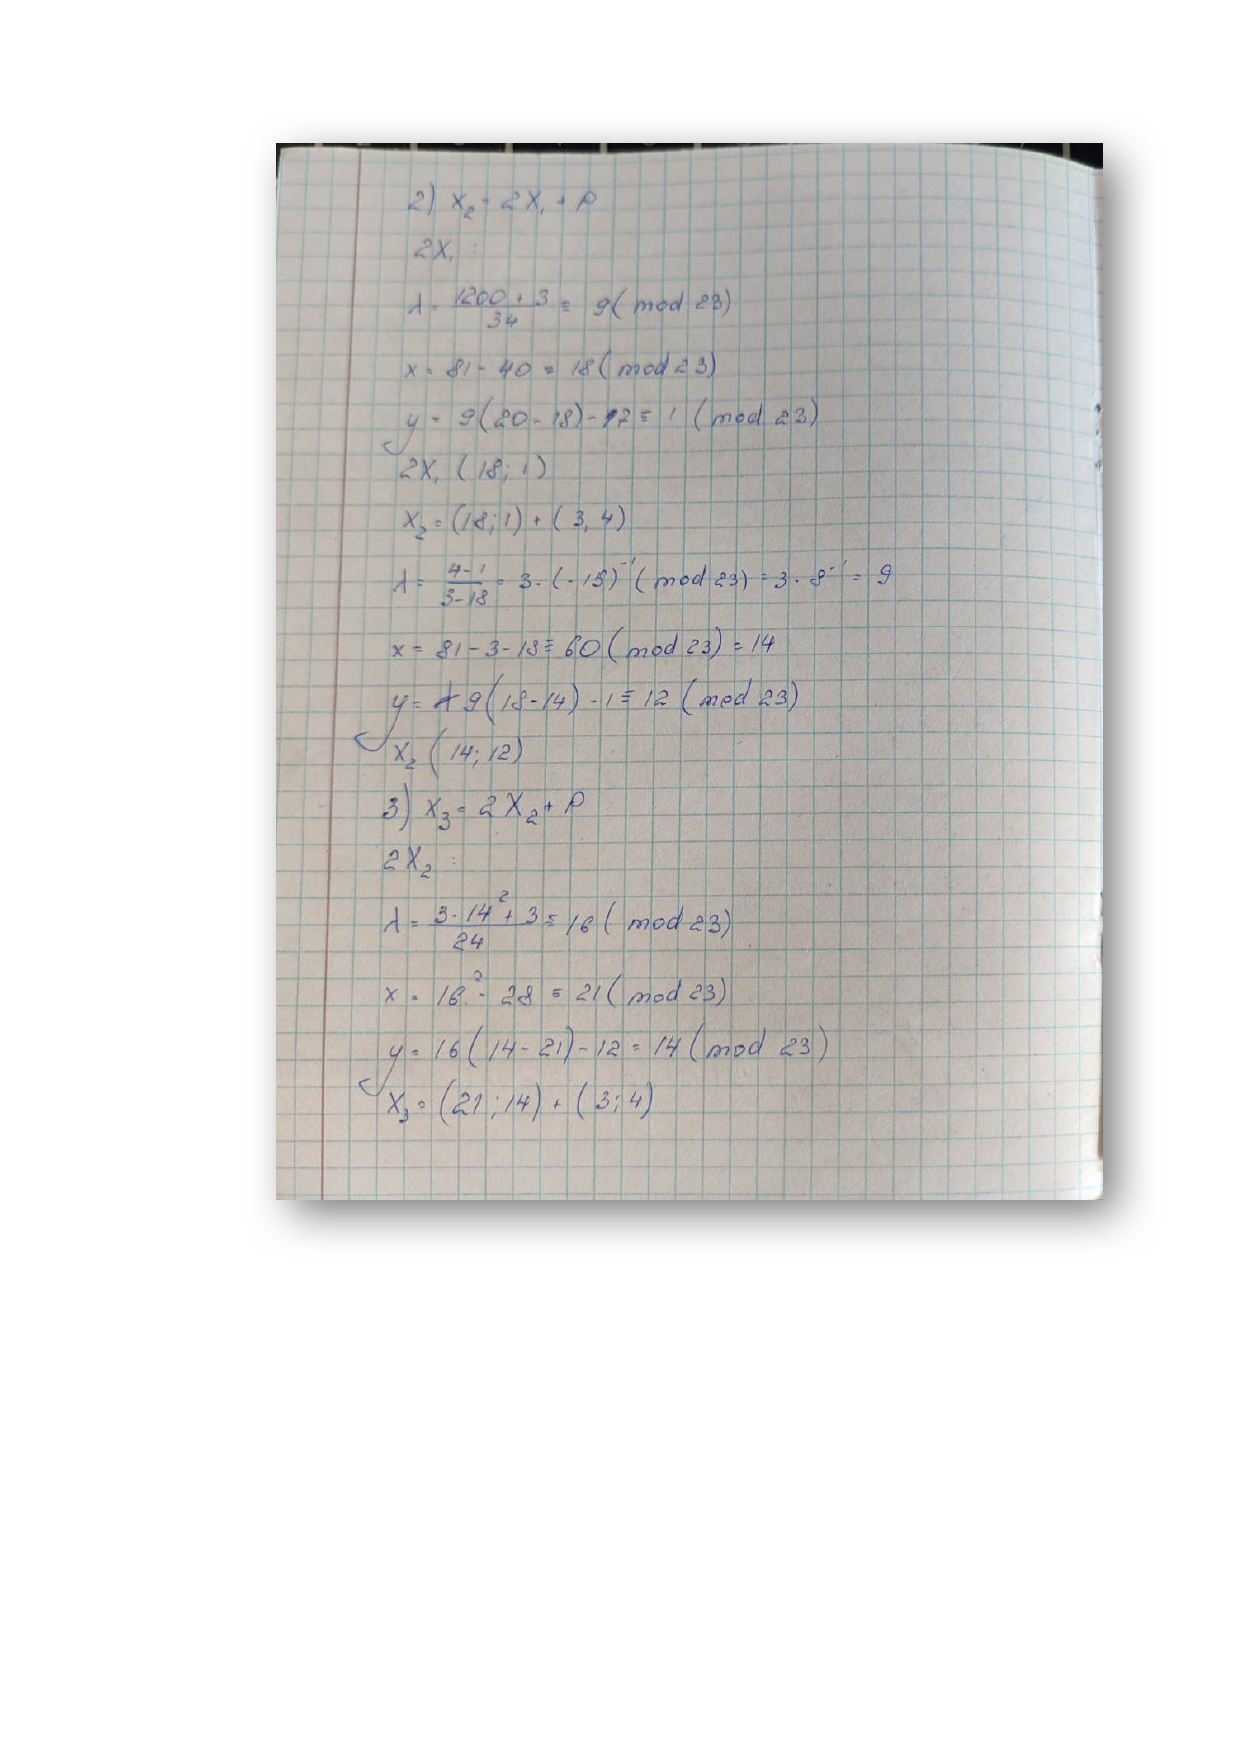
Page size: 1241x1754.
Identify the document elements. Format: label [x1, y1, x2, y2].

picture [276, 143, 1103, 1200]
